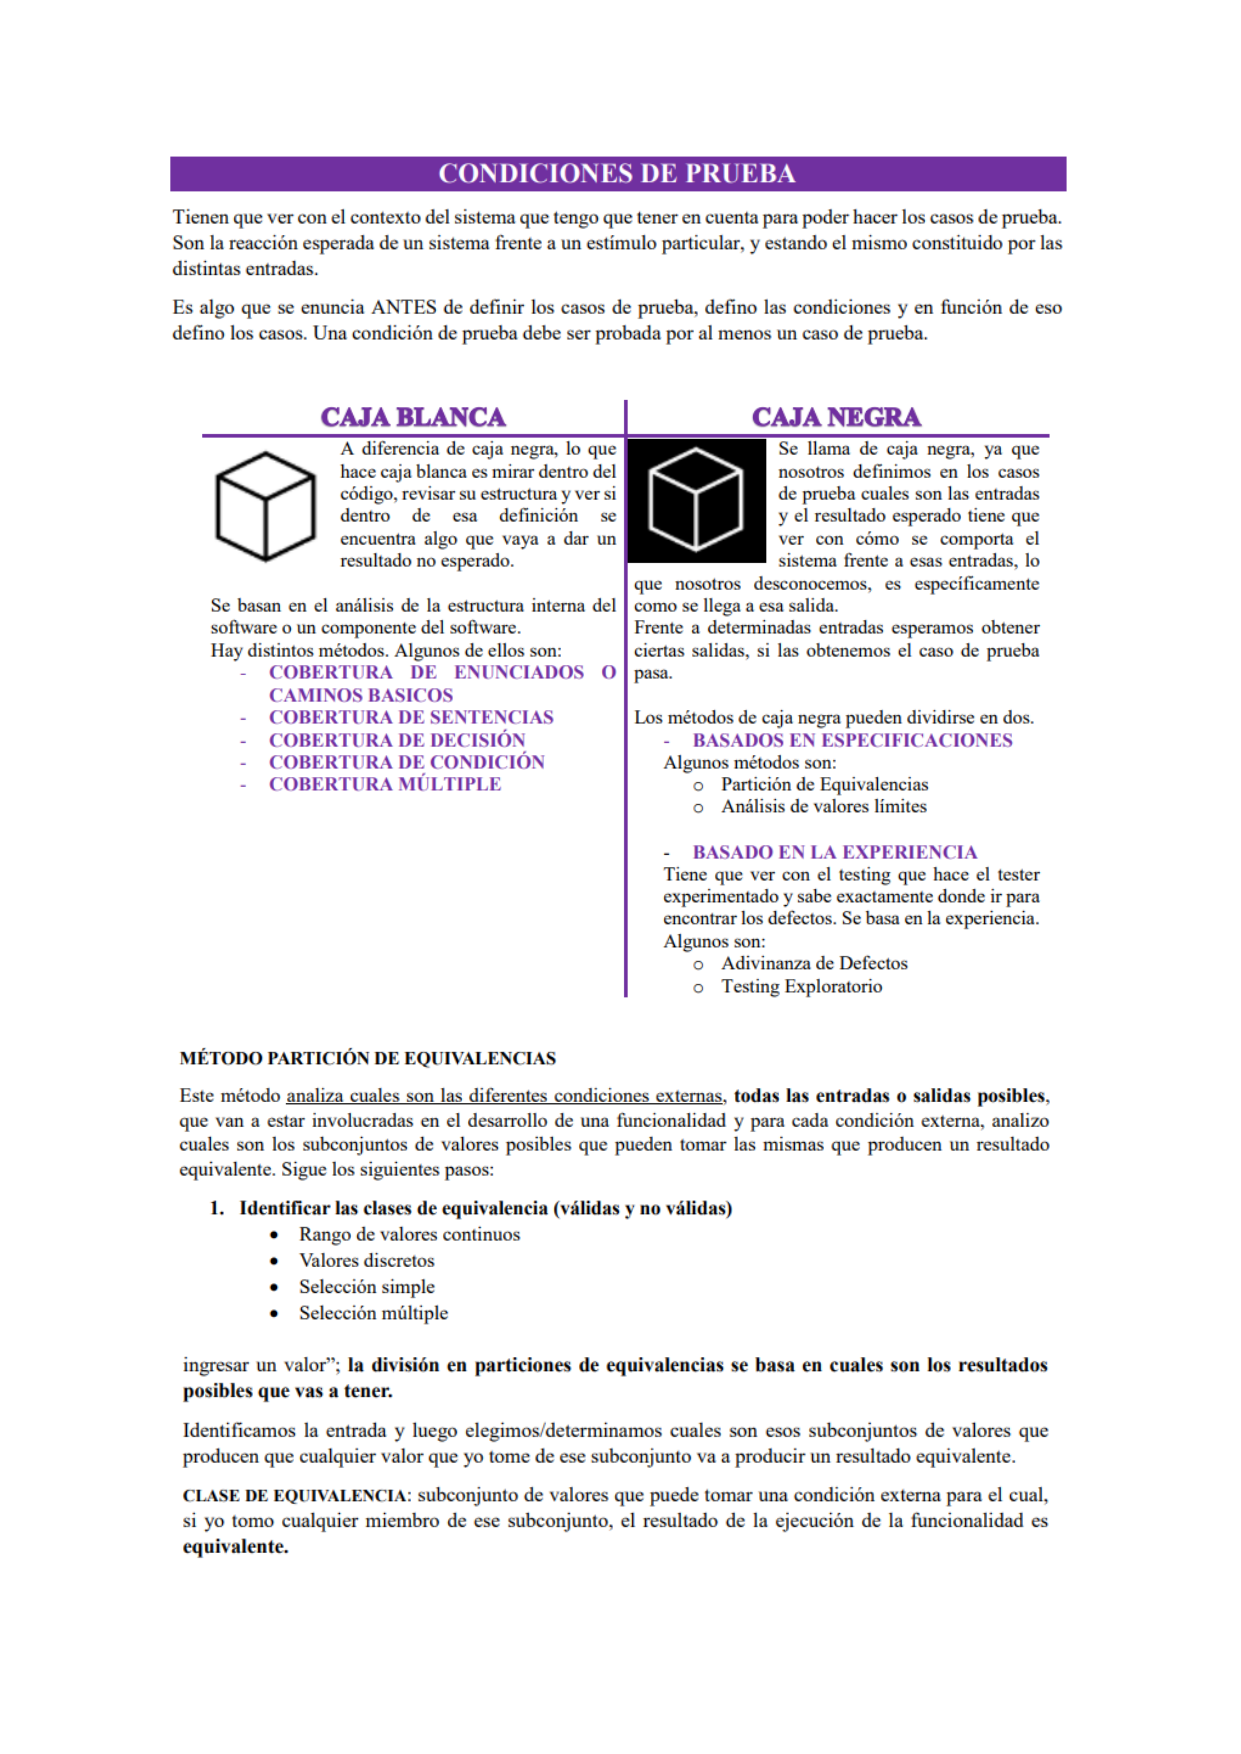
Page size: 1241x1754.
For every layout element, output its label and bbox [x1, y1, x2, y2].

picture [150, 1356, 1091, 1598]
picture [150, 383, 1091, 1023]
picture [150, 150, 1091, 359]
picture [150, 1047, 1091, 1332]
